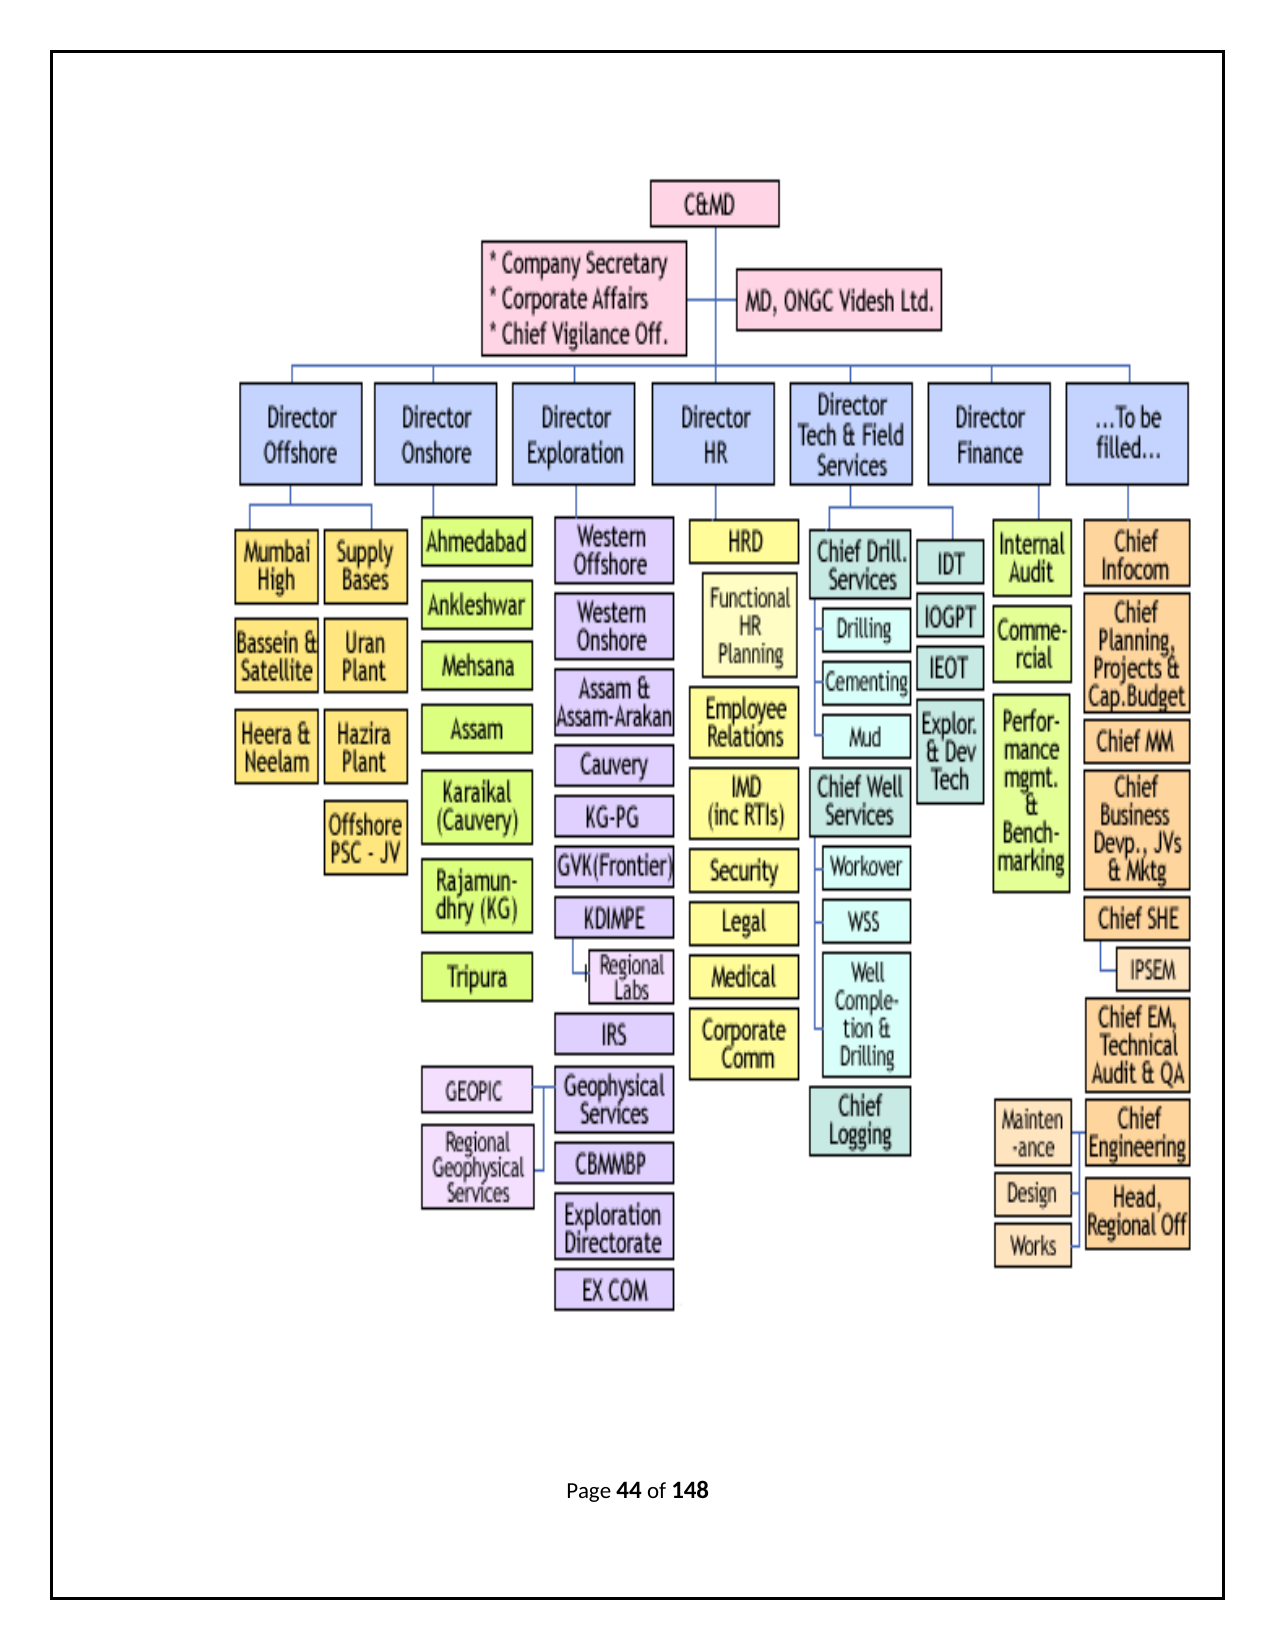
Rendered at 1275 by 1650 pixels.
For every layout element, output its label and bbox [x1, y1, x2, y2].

picture [226, 150, 1199, 1332]
